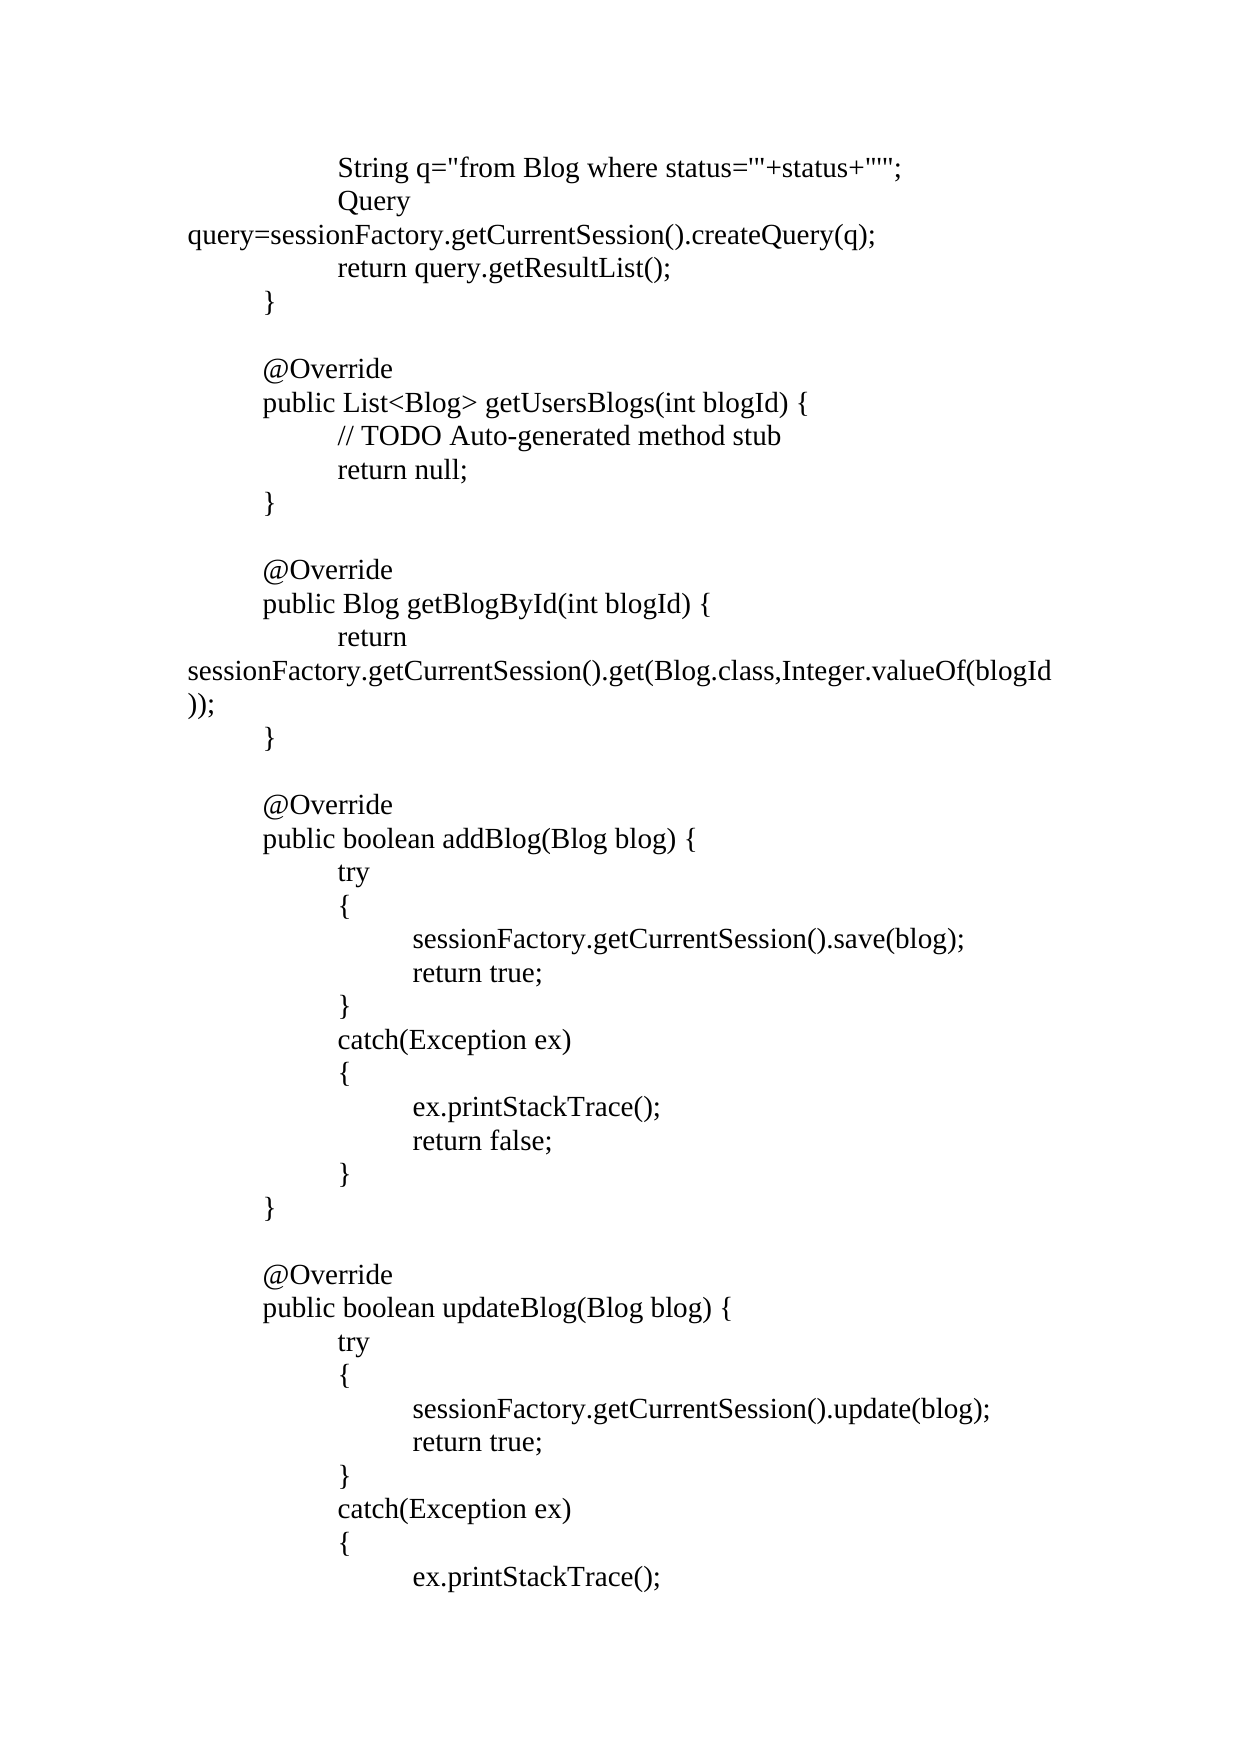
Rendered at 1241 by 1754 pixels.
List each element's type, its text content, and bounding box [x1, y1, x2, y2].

text try [187, 854, 1053, 888]
text sessionFactory.getCurrentSession().save(blog); [187, 921, 1053, 955]
text return sessionFactory.getCurrentSession().get(Blog.class,Integer.valueOf(blogId)); [187, 619, 1053, 720]
text } [187, 284, 1053, 318]
text @Override [187, 351, 1053, 385]
text ex.printStackTrace(); [187, 1559, 1053, 1592]
text sessionFactory.getCurrentSession().update(blog); [187, 1391, 1053, 1424]
text } [187, 988, 1053, 1022]
text return true; [187, 1424, 1053, 1458]
text } [187, 720, 1053, 754]
text } [187, 485, 1053, 519]
text return null; [187, 452, 1053, 485]
text return false; [187, 1123, 1053, 1156]
text return query.getResultList(); [187, 251, 1053, 284]
text public Blog getBlogById(int blogId) { [187, 586, 1053, 619]
text { [187, 1056, 1053, 1089]
text @Override [187, 787, 1053, 821]
text { [187, 1525, 1053, 1559]
text } [187, 1458, 1053, 1492]
text String q="from Blog where status='"+status+"'"; [187, 150, 1053, 183]
text return true; [187, 955, 1053, 988]
text catch(Exception ex) [187, 1022, 1053, 1056]
text catch(Exception ex) [187, 1492, 1053, 1525]
text public boolean addBlog(Blog blog) { [187, 821, 1053, 854]
text ex.printStackTrace(); [187, 1089, 1053, 1123]
text public List<Blog> getUsersBlogs(int blogId) { [187, 385, 1053, 418]
text try [187, 1324, 1053, 1357]
text Query query=sessionFactory.getCurrentSession().createQuery(q); [187, 183, 1053, 251]
text } [187, 1156, 1053, 1190]
text public boolean updateBlog(Blog blog) { [187, 1290, 1053, 1324]
text { [187, 888, 1053, 921]
text @Override [187, 552, 1053, 586]
text } [187, 1190, 1053, 1223]
text @Override [187, 1257, 1053, 1290]
text { [187, 1357, 1053, 1391]
text // TODO Auto-generated method stub [187, 418, 1053, 452]
